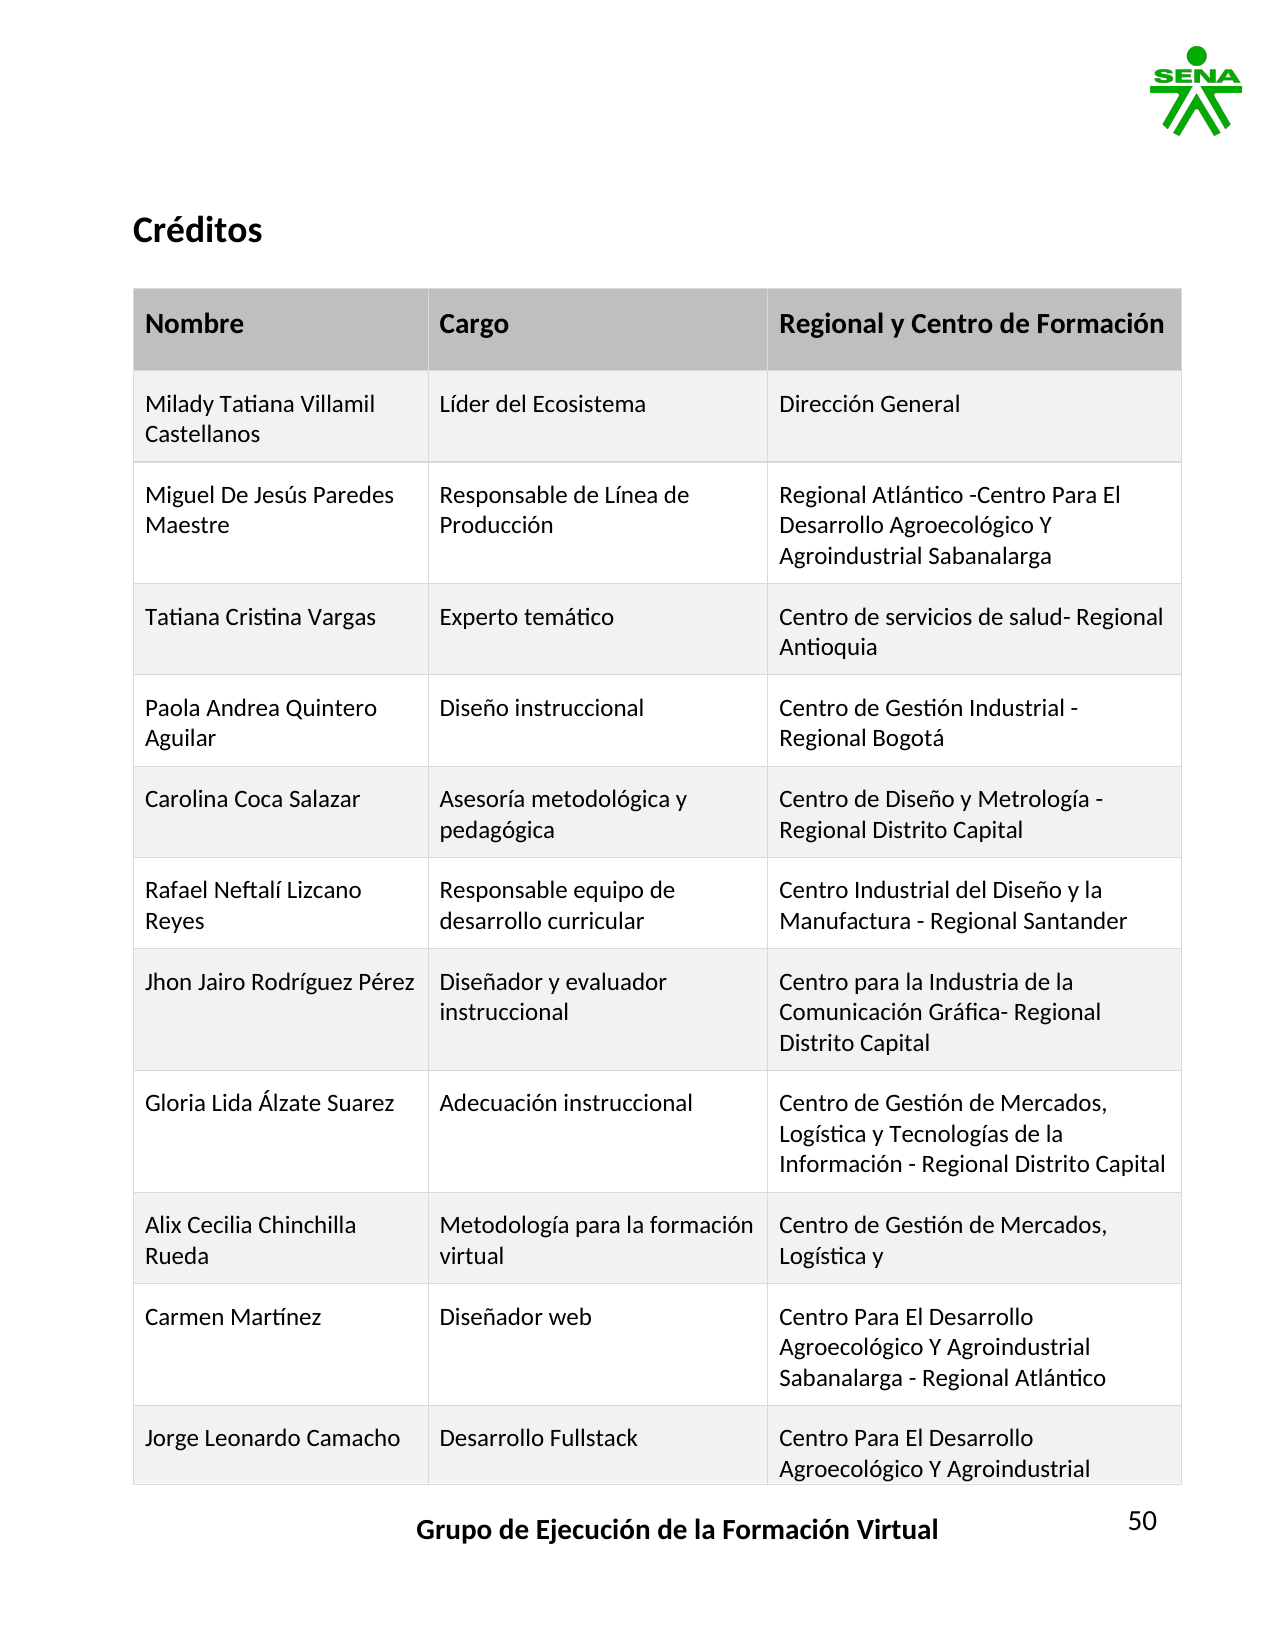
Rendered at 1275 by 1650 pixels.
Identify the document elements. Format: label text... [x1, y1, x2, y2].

table_cell Regional Atlántico -Centro Para El Desarrollo Agroecológico Y Agroindustrial Sabanalarga [768, 463, 1181, 583]
table_cell Centro para la Industria de la Comunicación Gráfica- Regional Distrito Capital [768, 949, 1181, 1070]
table_cell Responsable de Línea de Producción [429, 463, 767, 583]
table_cell Gloria Lida Álzate Suarez [134, 1071, 428, 1192]
table_cell Experto temático [429, 584, 767, 674]
table_header Nombre [134, 289, 428, 370]
table_cell Diseñador web [429, 1284, 767, 1405]
table_cell Alix Cecilia Chinchilla Rueda [134, 1193, 428, 1283]
table_cell Diseñador y evaluador instruccional [429, 949, 767, 1070]
table_cell Líder del Ecosistema [429, 371, 767, 461]
table_cell Centro de Diseño y Metrología - Regional Distrito Capital [768, 767, 1181, 857]
table_cell Centro de servicios de salud- Regional Antioquia [768, 584, 1181, 674]
picture [1150, 46, 1243, 136]
table_header Regional y Centro de Formación [768, 289, 1181, 370]
table_cell Centro de Gestión de Mercados, Logística y Tecnologías de la Información - Regional Distrito Capital [768, 1071, 1181, 1192]
table_cell Dirección General [768, 371, 1181, 461]
table_cell Centro Para El Desarrollo Agroecológico Y Agroindustrial Sabanalarga - Regional Atlántico [768, 1284, 1181, 1405]
table_cell Paola Andrea Quintero Aguilar [134, 675, 428, 766]
table_cell Centro Industrial del Diseño y la Manufactura - Regional Santander [768, 858, 1181, 948]
table_cell Adecuación instruccional [429, 1071, 767, 1192]
table_cell Jorge Leonardo Camacho [134, 1406, 428, 1483]
table_cell Centro de Gestión Industrial - Regional Bogotá [768, 675, 1181, 766]
table_cell Carmen Martínez [134, 1284, 428, 1405]
table_cell Asesoría metodológica y pedagógica [429, 767, 767, 857]
table_cell Carolina Coca Salazar [134, 767, 428, 857]
table_cell Rafael Neftalí Lizcano Reyes [134, 858, 428, 948]
list Créditos [133, 206, 1157, 252]
table_cell Miguel De Jesús Paredes Maestre [134, 463, 428, 583]
table_cell Tatiana Cristina Vargas [134, 584, 428, 674]
table_cell Metodología para la formación virtual [429, 1193, 767, 1283]
table_cell Jhon Jairo Rodríguez Pérez [134, 949, 428, 1070]
table_cell Milady Tatiana Villamil Castellanos [134, 371, 428, 461]
table_header Cargo [429, 289, 767, 370]
table_cell Centro Para El Desarrollo Agroecológico Y Agroindustrial Sabanalarga - Regional Atlántico [768, 1406, 1181, 1483]
table_cell Diseño instruccional [429, 675, 767, 766]
table_cell Centro de Gestión de Mercados, Logística y [768, 1193, 1181, 1283]
table_cell Responsable equipo de desarrollo curricular [429, 858, 767, 948]
table_cell Desarrollo Fullstack [429, 1406, 767, 1483]
